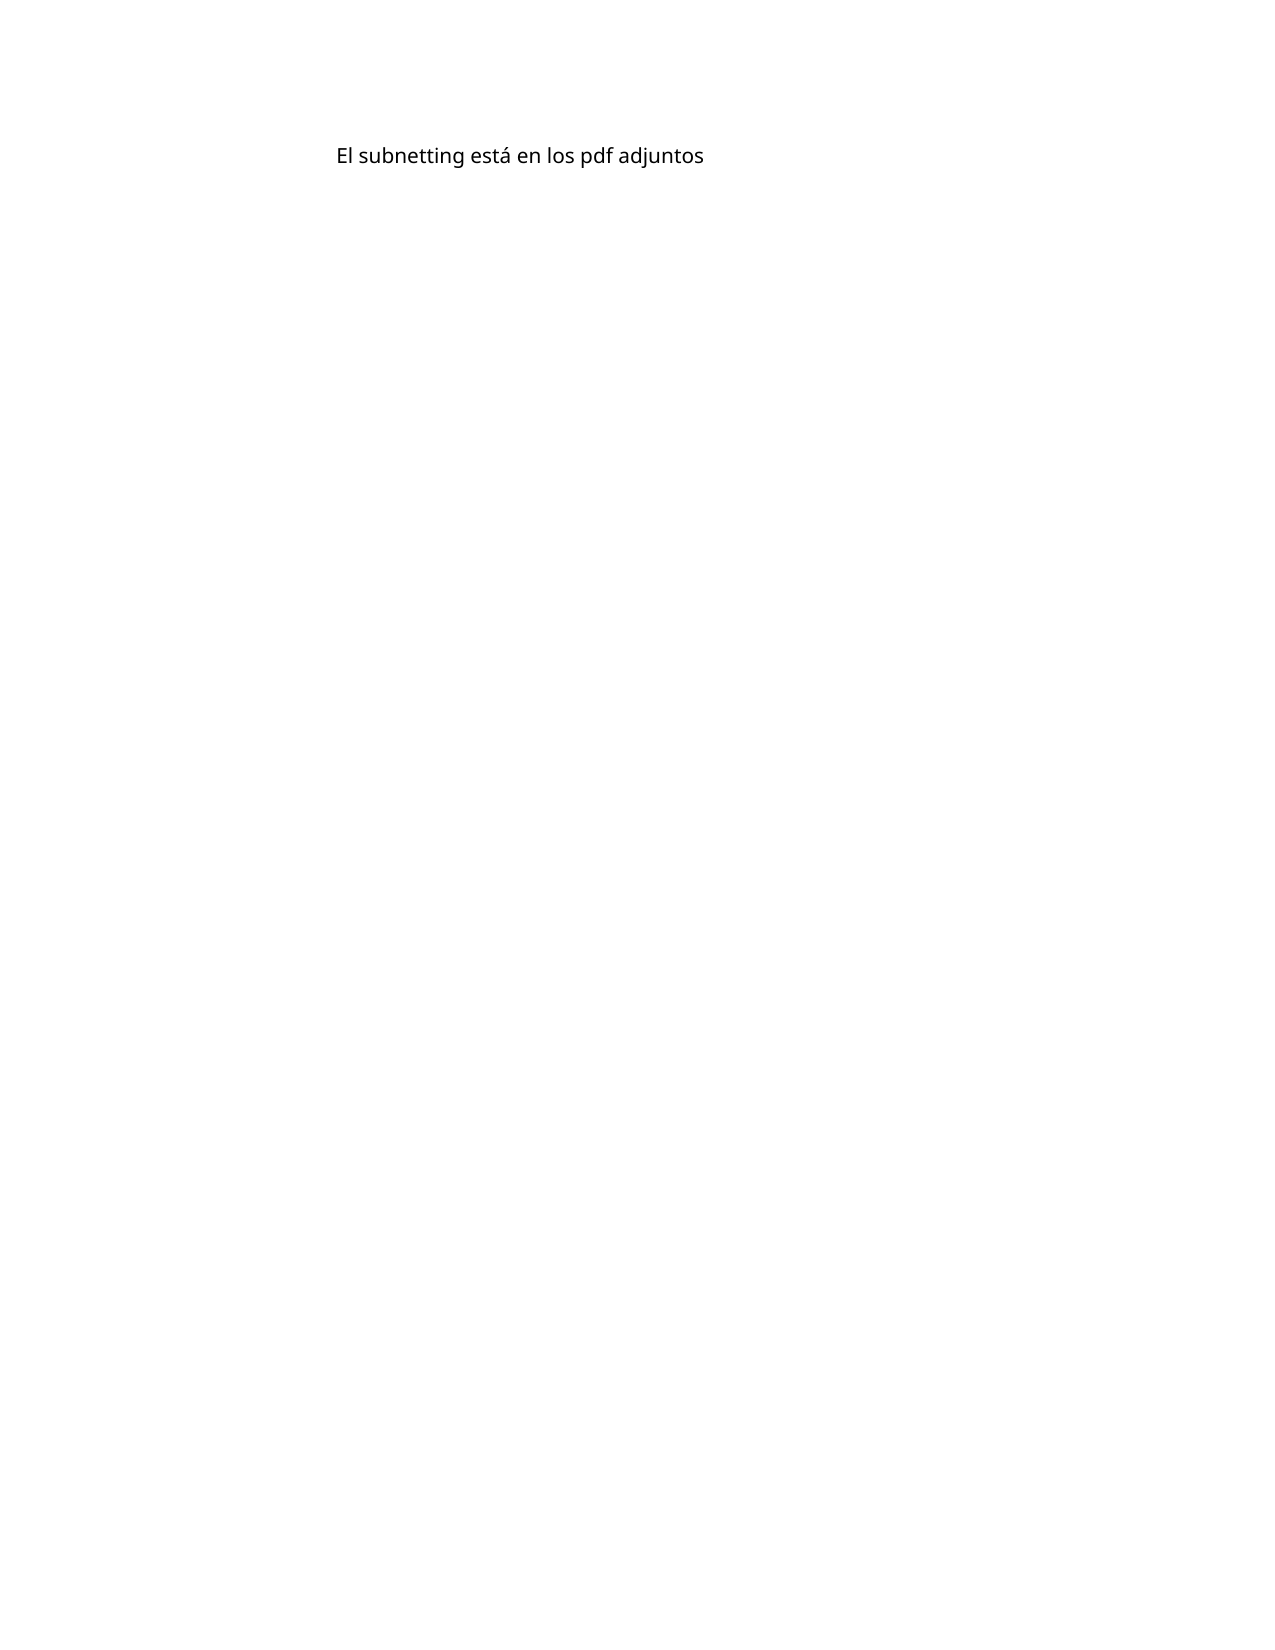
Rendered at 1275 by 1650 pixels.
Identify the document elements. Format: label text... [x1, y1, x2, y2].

text El subnetting está en los pdf adjuntos [261, 142, 1139, 170]
